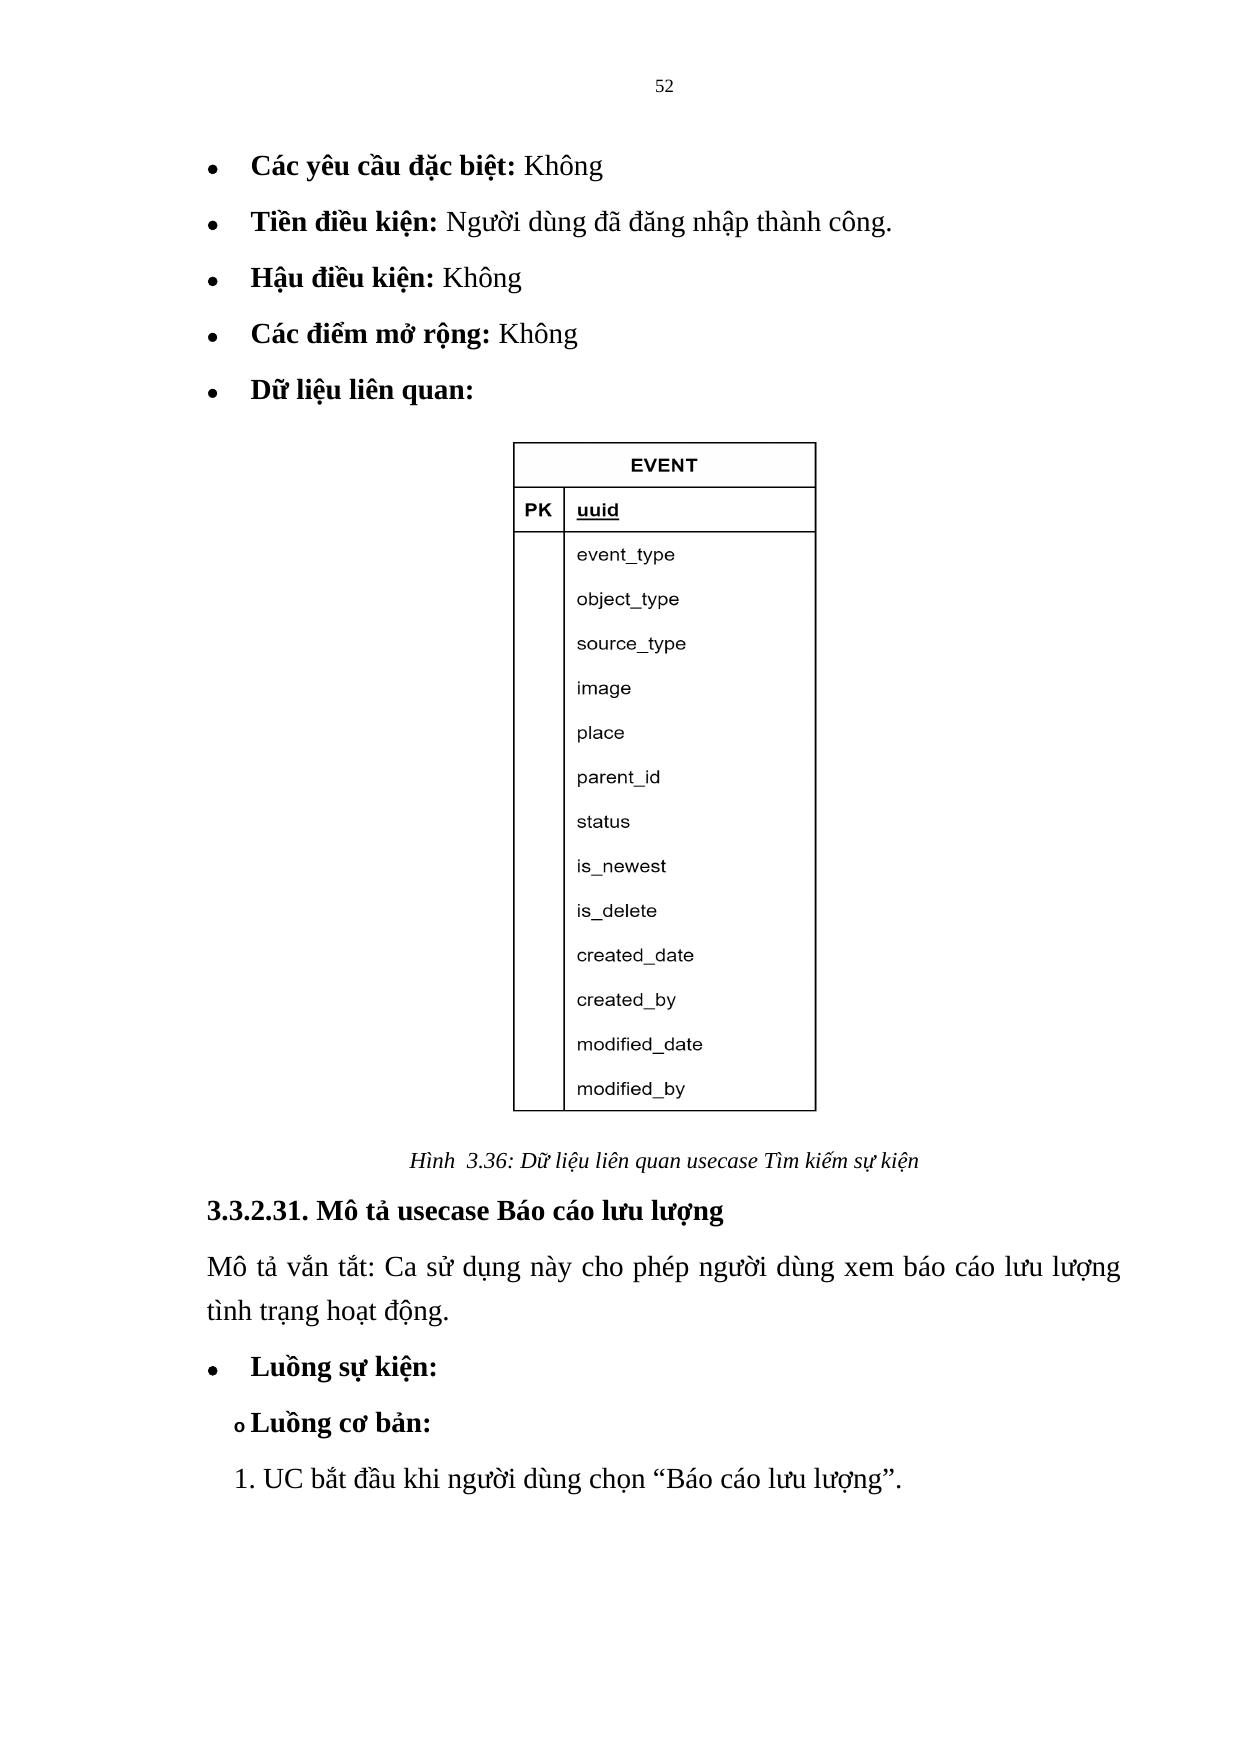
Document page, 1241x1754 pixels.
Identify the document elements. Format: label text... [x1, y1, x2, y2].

list Dữ liệu liên quan: [207, 372, 1122, 405]
list Luồng sự kiện: [207, 1349, 1122, 1383]
picture [496, 427, 833, 1126]
subtitle 3.3.2.31. Mô tả usecase Báo cáo lưu lượng [207, 1193, 1122, 1227]
text Mô tả vắn tắt: Ca sử dụng này cho phép người dùng xem báo cáo lưu lượng tình trạng hoạt động. [207, 1249, 1122, 1327]
text Hình 3.33: Dữ liệu liên quan usecase Tìm kiếm sự kiện [207, 1147, 1122, 1173]
list Hậu điều kiện: Không [207, 260, 1122, 293]
list Các điểm mở rộng: Không [207, 316, 1122, 349]
list UC bắt đầu khi người dùng chọn “Báo cáo lưu lượng”. [234, 1461, 1122, 1495]
list Các yêu cầu đặc biệt: Không [207, 148, 1122, 181]
list Luồng cơ bản: [234, 1405, 1122, 1439]
list Tiền điều kiện: Người dùng đã đăng nhập thành công. [207, 204, 1122, 237]
